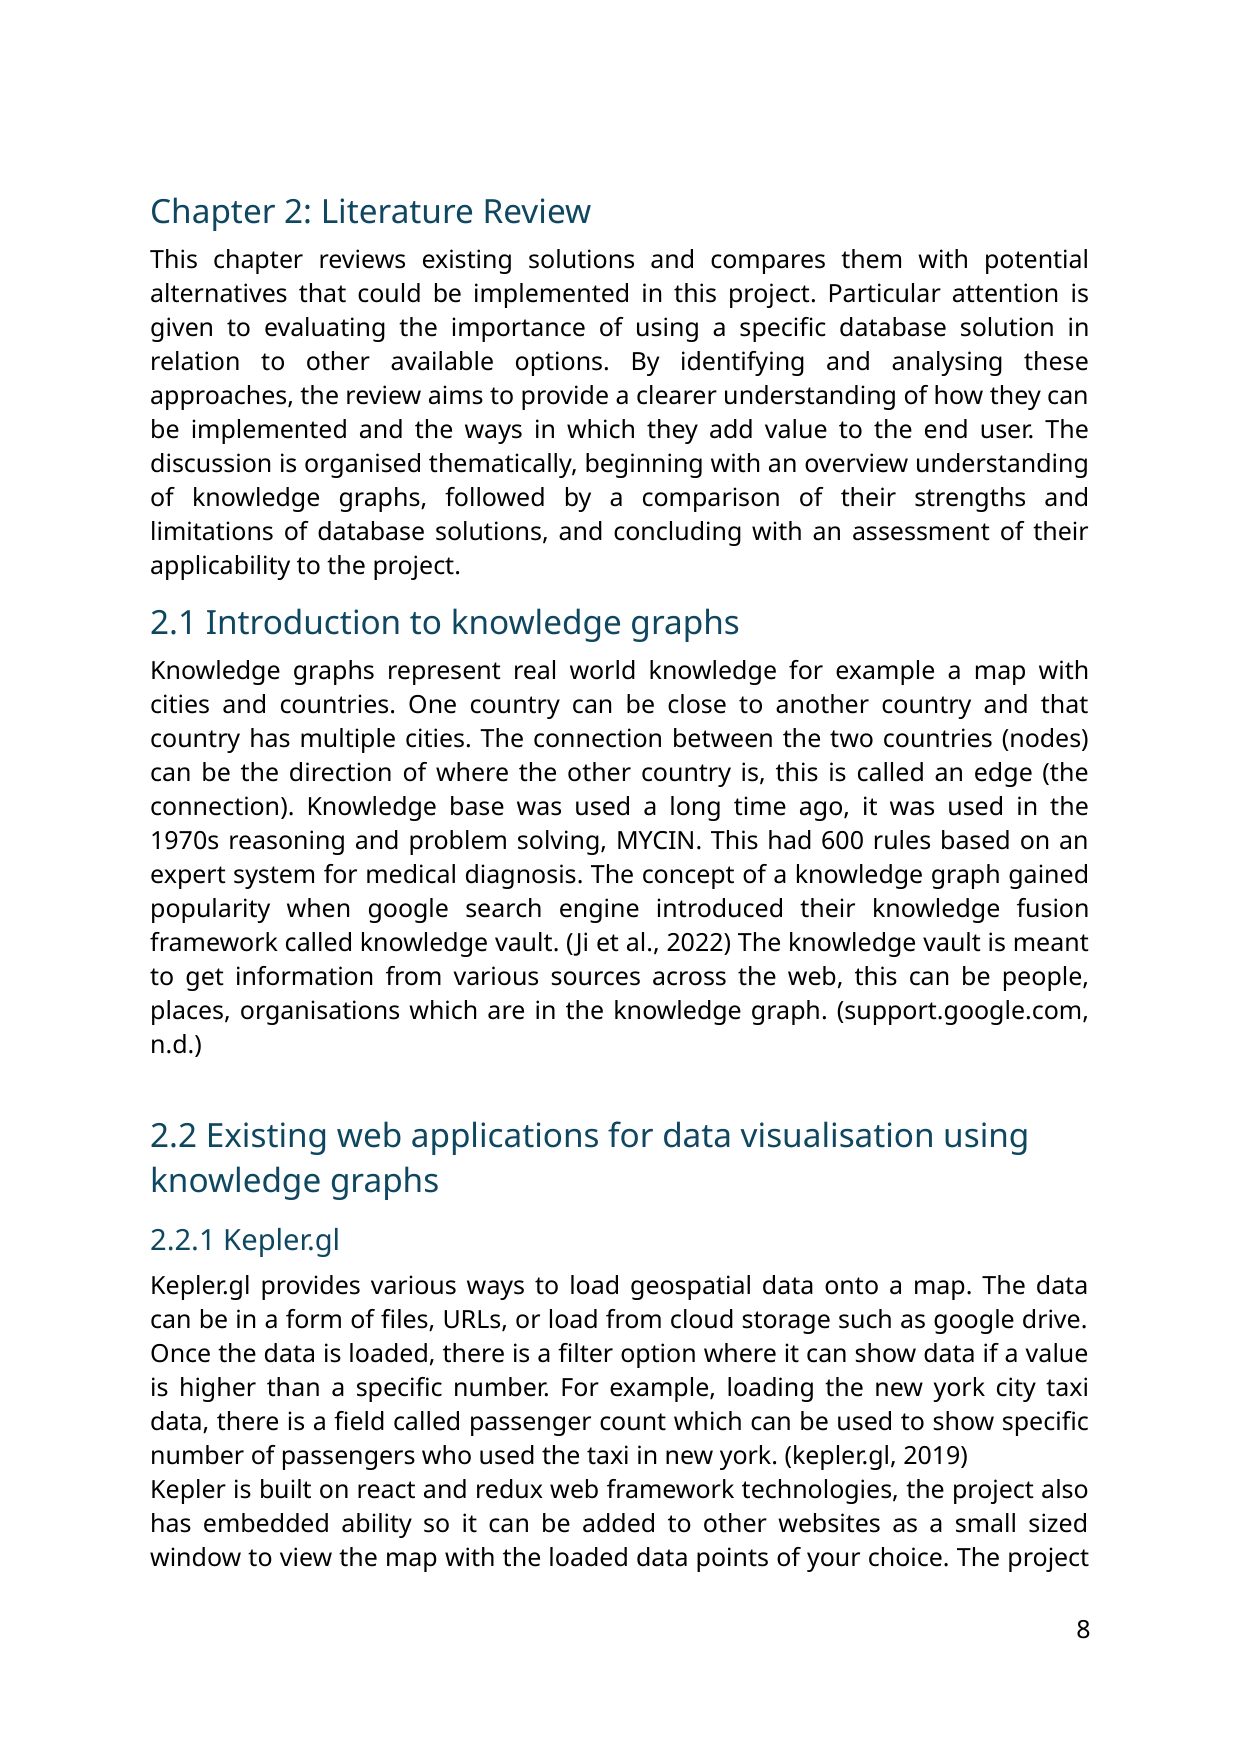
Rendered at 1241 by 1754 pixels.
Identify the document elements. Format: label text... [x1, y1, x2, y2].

text Kepler.gl provides various ways to load geospatial data onto a map. The data can be in a form of files, URLs, or load from cloud storage such as google drive. Once the data is loaded, there is a filter option where it can show data if a value is higher than a specific number. For example, loading the new york city taxi data, there is a field called passenger count which can be used to show specific number of passengers who used the taxi in new york. (kepler.gl, 2019) [150, 1267, 1090, 1472]
subtitle 2.1 Introduction to knowledge graphs [150, 598, 1090, 644]
subtitle 2.2 Existing web applications for data visualisation using knowledge graphs [150, 1112, 1090, 1203]
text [150, 1472, 1090, 1574]
text Knowledge graphs represent real world knowledge for example a map with cities and countries. One country can be close to another country and that country has multiple cities. The connection between the two countries (nodes) can be the direction of where the other country is, this is called an edge (the connection). Knowledge base was used a long time ago, it was used in the 1970s reasoning and problem solving, MYCIN. This had 600 rules based on an expert system for medical diagnosis. The concept of a knowledge graph gained popularity when google search engine introduced their knowledge fusion framework called knowledge vault. (Ji et al., 2022) The knowledge vault is meant to get information from various sources across the web, this can be people, places, organisations which are in the knowledge graph. (support.google.com, n.d.) [150, 652, 1090, 1061]
subtitle 2.2.1 Kepler.gl [150, 1219, 1090, 1259]
text This chapter reviews existing solutions and compares them with potential alternatives that could be implemented in this project. Particular attention is given to evaluating the importance of using a specific database solution in relation to other available options. By identifying and analysing these approaches, the review aims to provide a clearer understanding of how they can be implemented and the ways in which they add value to the end user. The discussion is organised thematically, beginning with an overview understanding of knowledge graphs, followed by a comparison of their strengths and limitations of database solutions, and concluding with an assessment of their applicability to the project. [150, 241, 1090, 582]
subtitle Chapter 2: Literature Review [150, 187, 1090, 233]
